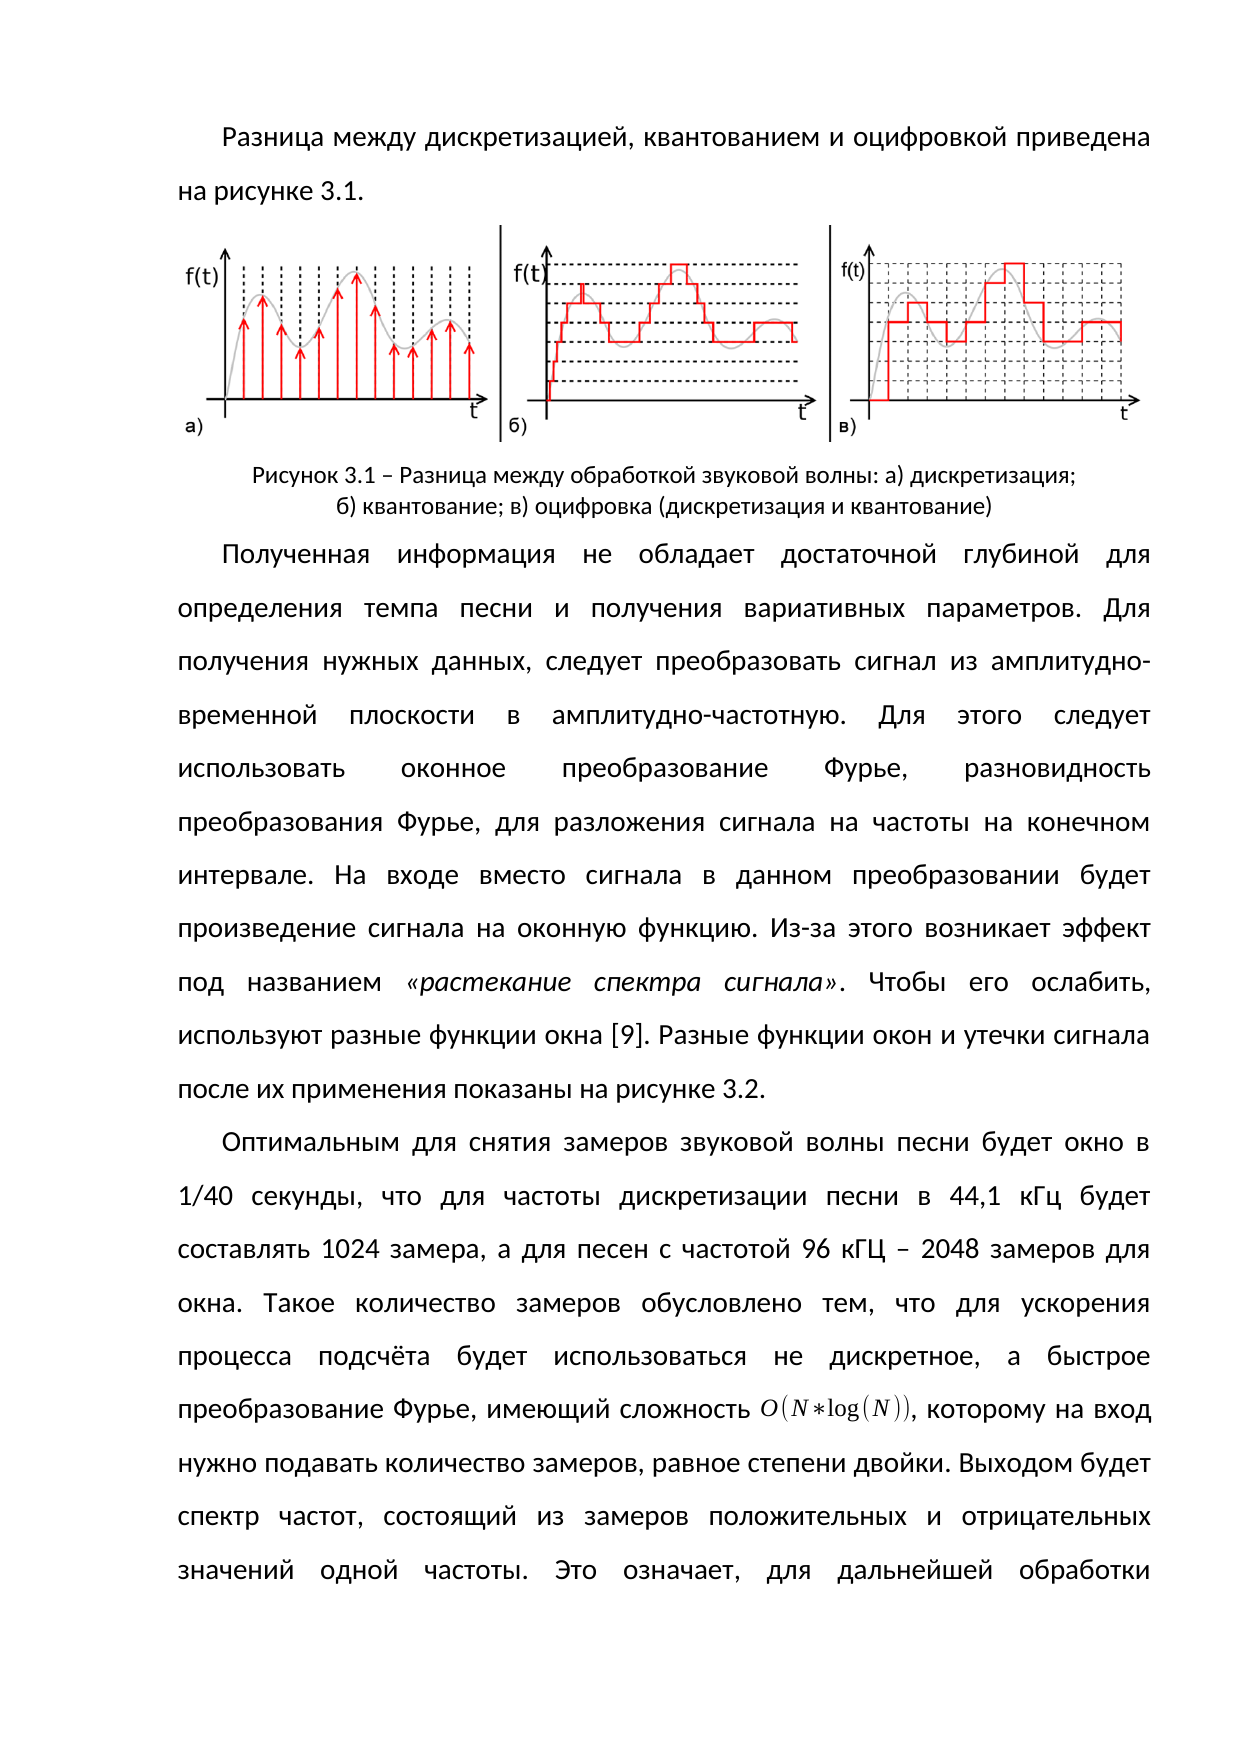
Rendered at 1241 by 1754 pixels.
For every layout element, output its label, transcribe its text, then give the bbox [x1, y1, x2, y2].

text б) квантование; в) оцифровка (дискретизация и квантование) [177, 490, 1152, 520]
text Полученная информация не обладает достаточной глубиной для определения темпа песни и получения вариативных параметров. Для получения нужных данных, следует преобразовать сигнал из амплитудно-временной плоскости в амплитудно-частотную. Для этого следует использовать оконное преобразование Фурье, разновидность преобразования Фурье, для разложения сигнала на частоты на конечном интервале. На входе вместо сигнала в данном преобразовании будет произведение сигнала на оконную функцию. Из-за этого возникает эффект под названием «растекание спектра сигнала». Чтобы его ослабить, используют разные функции окна [9]. Разные функции окон и утечки сигнала после их применения показаны на рисунке 3.2. [177, 536, 1152, 1106]
text Разница между дискретизацией, квантованием и оцифровкой приведена на рисунке 3.1. [177, 118, 1152, 207]
picture [177, 225, 1152, 442]
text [177, 1123, 1152, 1586]
text Рисунок 3.1 – Разница между обработкой звуковой волны: а) дискретизация; [177, 459, 1152, 490]
